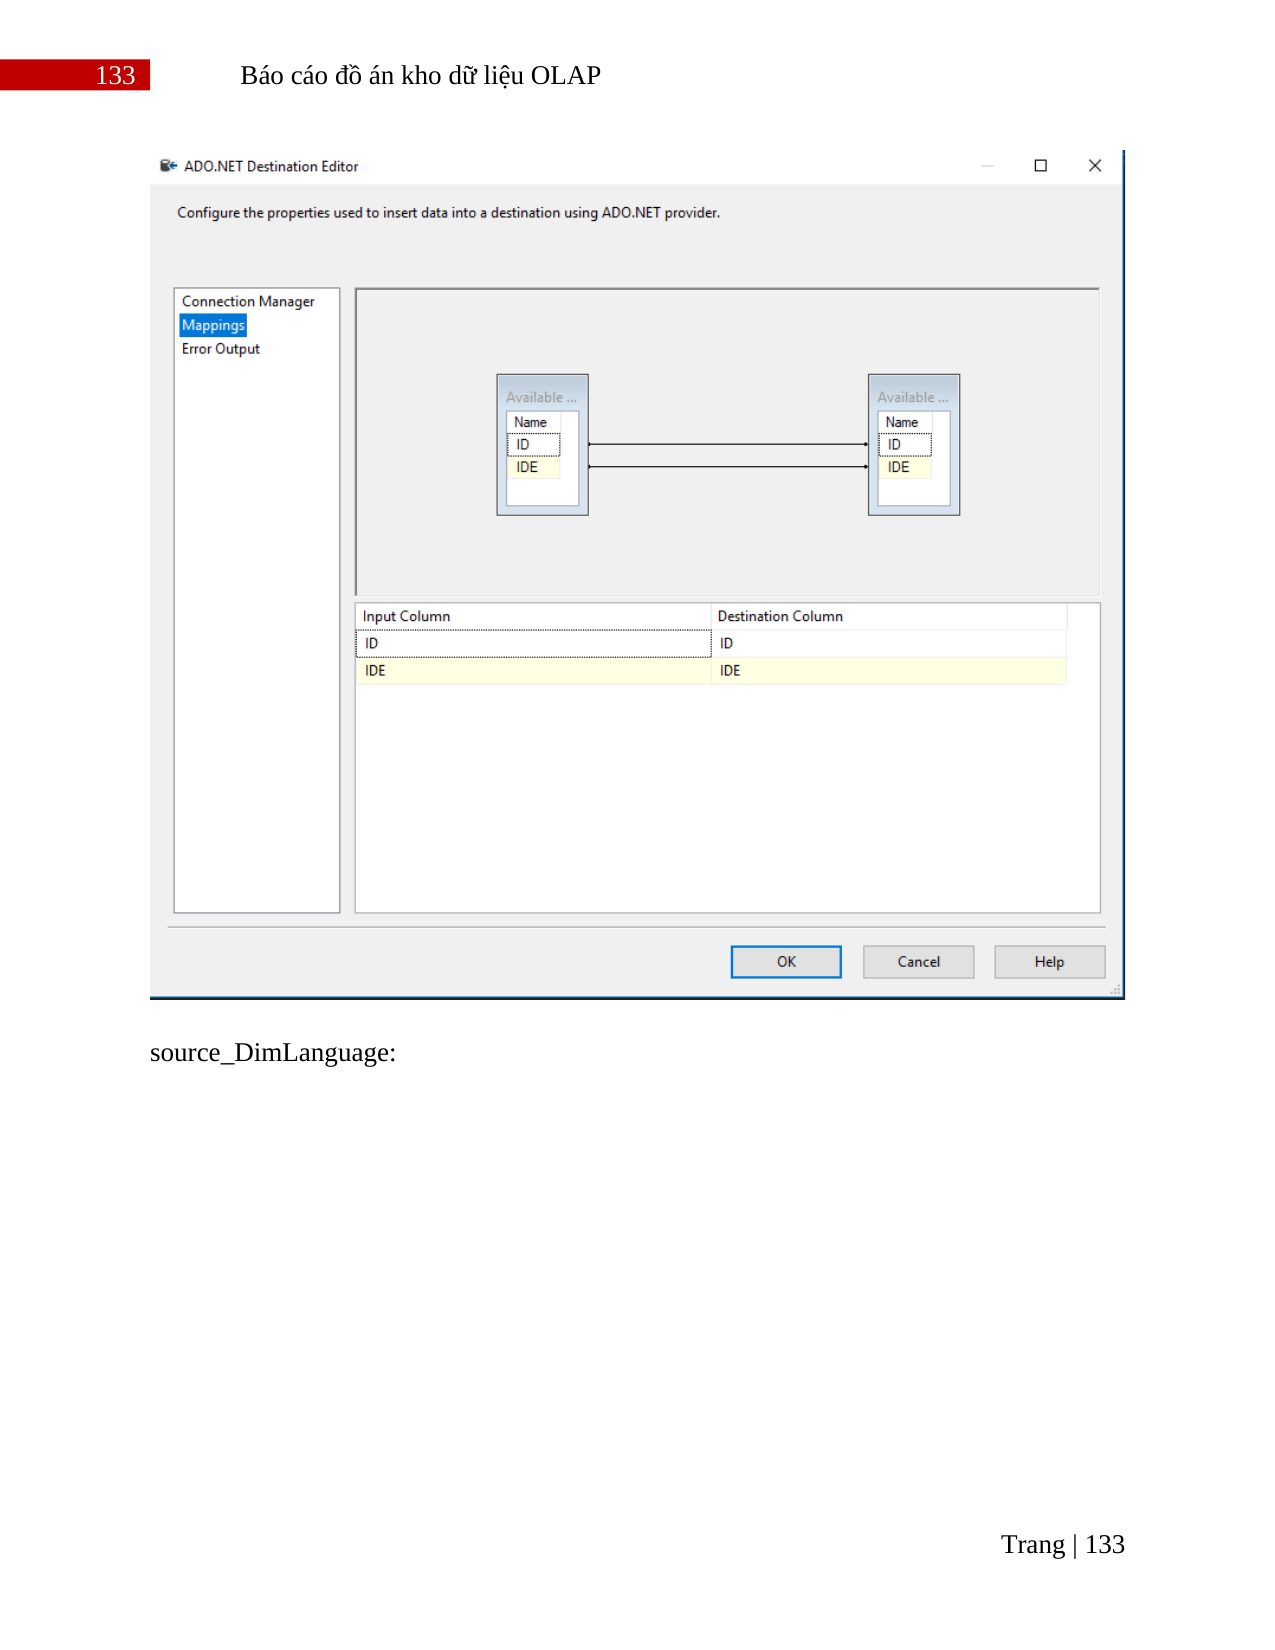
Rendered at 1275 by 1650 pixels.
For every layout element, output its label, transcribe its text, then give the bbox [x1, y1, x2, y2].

text source_DimLanguage: [150, 1036, 1125, 1067]
picture [150, 150, 1125, 1000]
